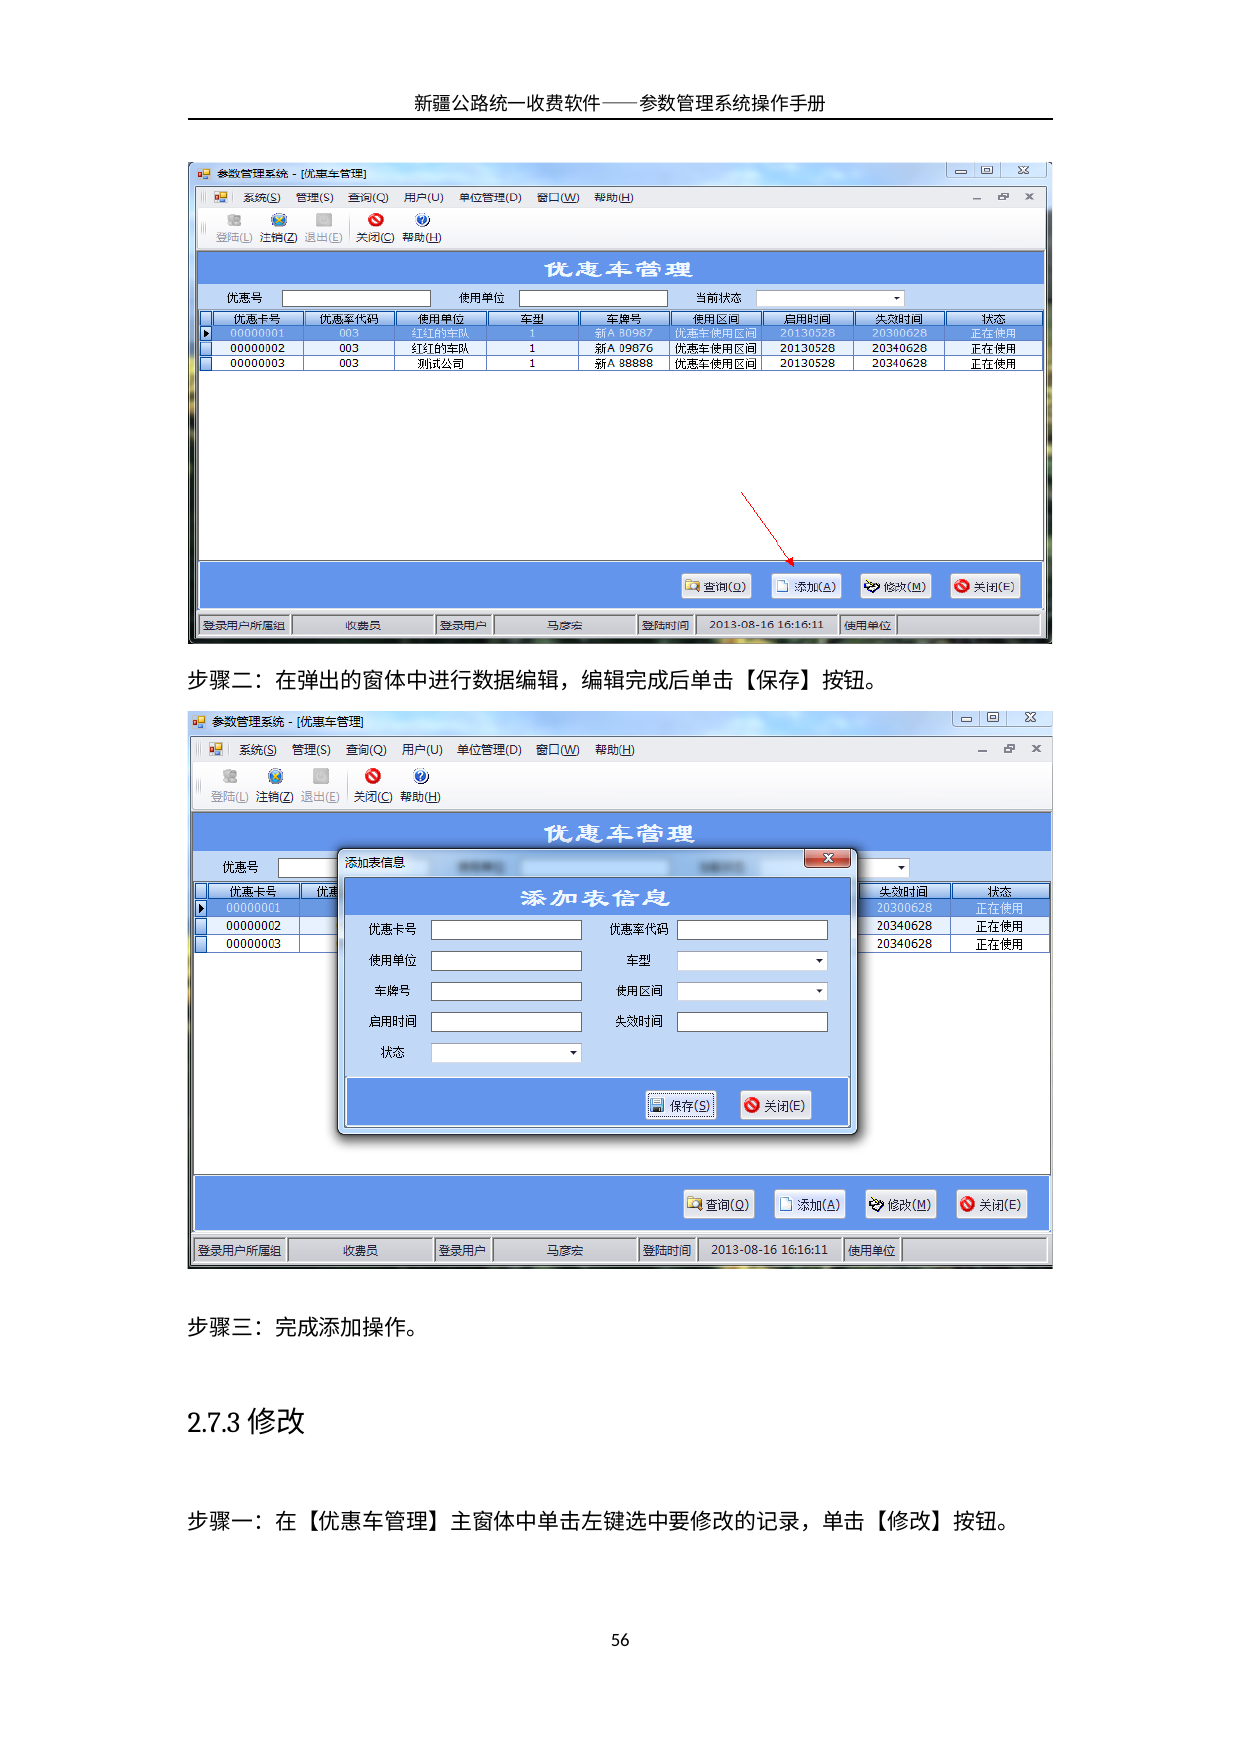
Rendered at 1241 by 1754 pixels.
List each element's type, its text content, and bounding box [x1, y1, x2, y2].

picture [187, 711, 1053, 1269]
picture [188, 162, 1053, 644]
text 步骤二：在弹出的窗体中进行数据编辑，编辑完成后单击【保存】按钮。 [187, 663, 1053, 695]
text 步骤一：在【优惠车管理】主窗体中单击左键选中要修改的记录，单击【修改】按钮。 [187, 1503, 1053, 1536]
text 步骤三：完成添加操作。 [187, 1309, 1053, 1342]
subtitle 2.7.3 修改 [187, 1387, 1053, 1452]
